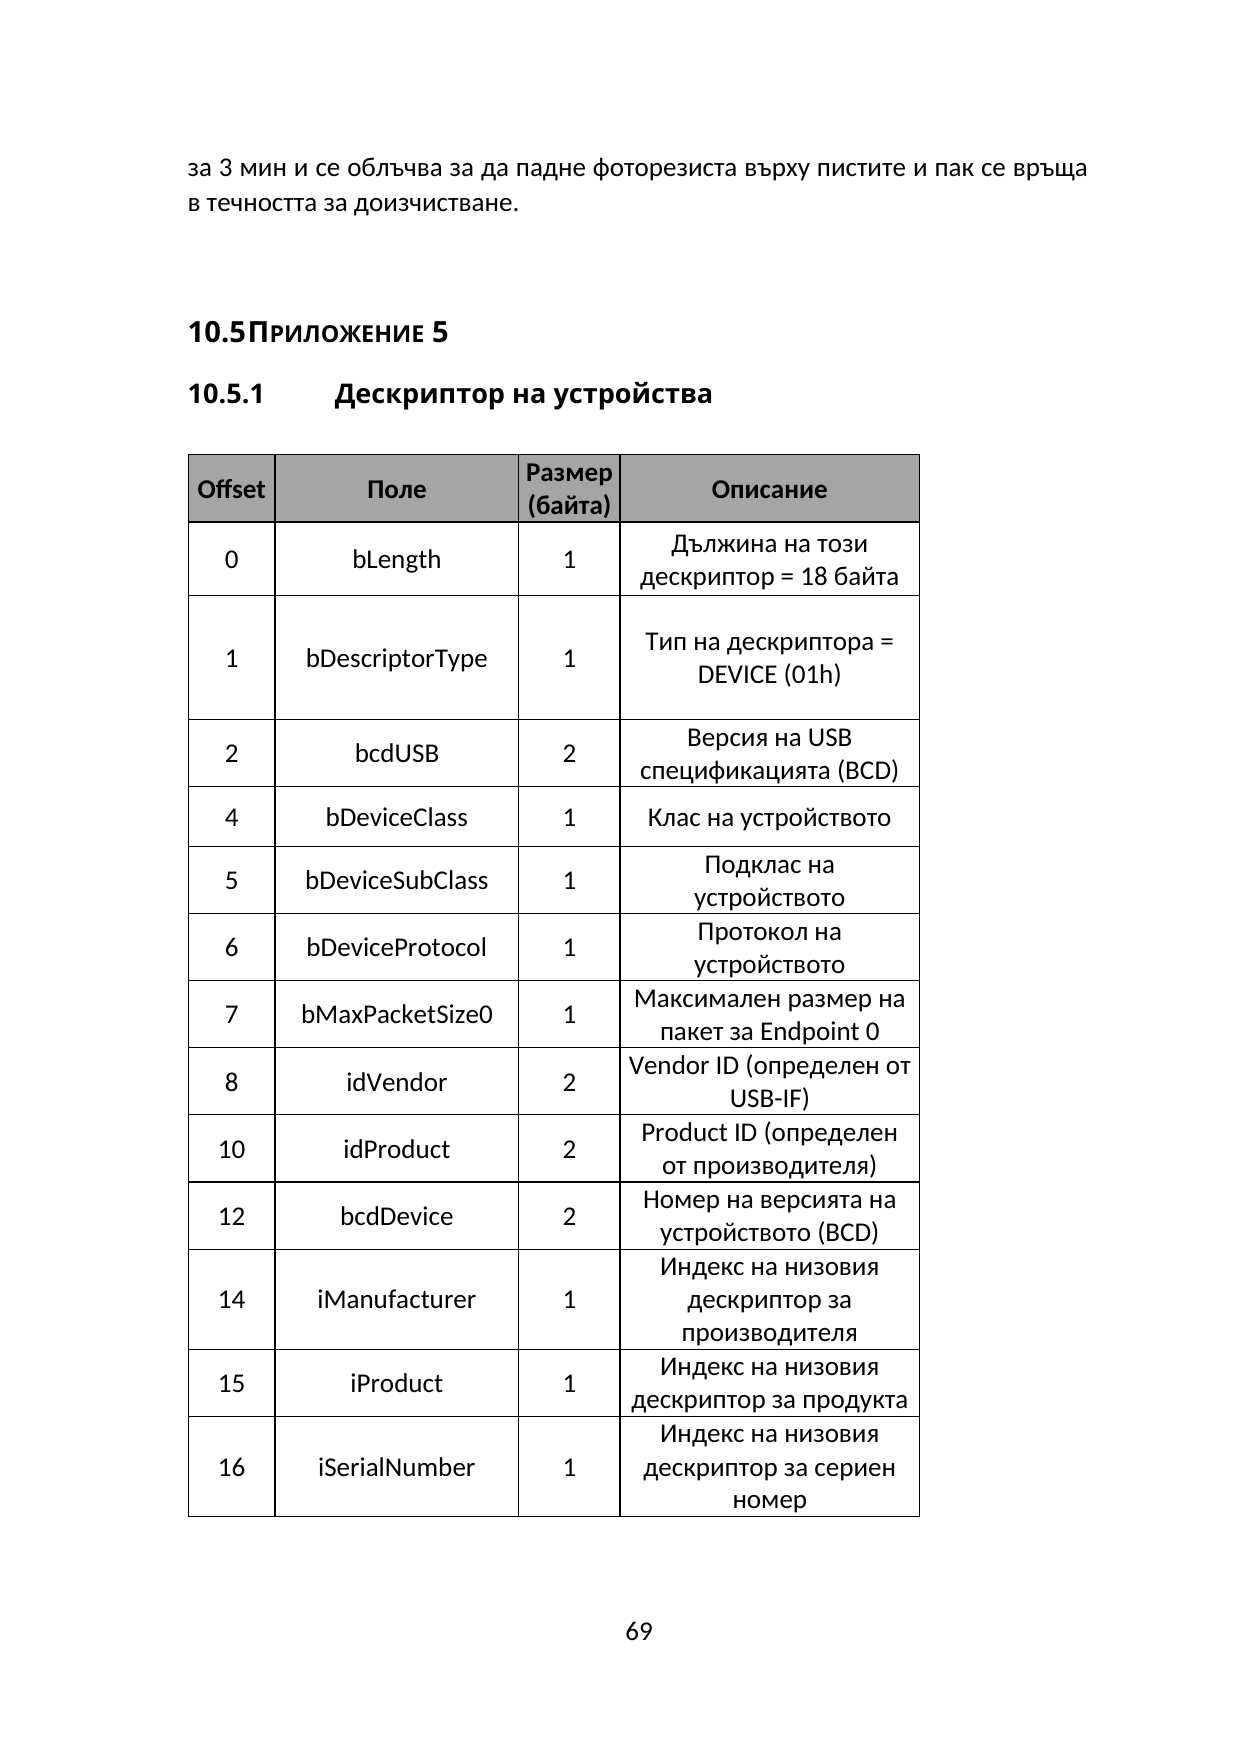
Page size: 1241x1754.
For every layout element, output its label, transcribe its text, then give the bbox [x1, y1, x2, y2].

table_cell 1 [519, 847, 619, 913]
table_cell Индекс на низовия дескриптор за продукта [621, 1350, 919, 1416]
table_cell 4 [189, 787, 274, 846]
table_header Описание [621, 455, 919, 521]
table_cell 2 [519, 1048, 619, 1114]
table_cell 2 [189, 720, 274, 786]
table_header Размер (байта) [519, 455, 619, 521]
table_cell iManufacturer [276, 1250, 518, 1348]
table_cell bLength [276, 523, 518, 595]
table_cell 1 [189, 596, 274, 719]
table_cell 1 [519, 596, 619, 719]
table_cell 1 [519, 981, 619, 1047]
table_cell 12 [189, 1183, 274, 1248]
table_cell bDescriptorType [276, 596, 518, 719]
table_cell 16 [189, 1417, 274, 1516]
table_cell 1 [519, 914, 619, 980]
table_cell Индекс на низовия дескриптор за сериен номер [621, 1417, 919, 1516]
table_cell bDeviceSubClass [276, 847, 518, 913]
table_cell Индекс на низовия дескриптор за производителя [621, 1250, 919, 1348]
table_cell 10 [189, 1115, 274, 1181]
table_cell Vendor ID (определен от USB-IF) [621, 1048, 919, 1114]
table_cell 2 [519, 1115, 619, 1181]
table_cell idProduct [276, 1115, 518, 1181]
table_cell Тип на дескриптора = DEVICE (01h) [621, 596, 919, 719]
table_cell 5 [189, 847, 274, 913]
table_cell Максимален размер на пакет за Endpoint 0 [621, 981, 919, 1047]
table_cell Версия на USB спецификацията (BCD) [621, 720, 919, 786]
table_cell 15 [189, 1350, 274, 1416]
table_cell iSerialNumber [276, 1417, 518, 1516]
table_cell Номер на версията на устройството (BCD) [621, 1183, 919, 1248]
table_cell Клас на устройството [621, 787, 919, 846]
table_cell bDeviceProtocol [276, 914, 518, 980]
table_cell bMaxPacketSize0 [276, 981, 518, 1047]
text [187, 150, 1090, 219]
table_cell 1 [519, 1250, 619, 1348]
table_cell Product ID (определен от производителя) [621, 1115, 919, 1181]
table_cell 1 [519, 787, 619, 846]
table_cell 1 [519, 1350, 619, 1416]
table_cell iProduct [276, 1350, 518, 1416]
table_cell 1 [519, 523, 619, 595]
table_header Поле [276, 455, 518, 521]
table_cell idVendor [276, 1048, 518, 1114]
table_cell 6 [189, 914, 274, 980]
table_cell bcdUSB [276, 720, 518, 786]
table_cell Дължина на този дескриптор = 18 байта [621, 523, 919, 595]
table_header Offset [189, 455, 274, 521]
subtitle Дескриптор на устройства [187, 375, 1090, 451]
table_cell 2 [519, 1183, 619, 1248]
table_cell bDeviceClass [276, 787, 518, 846]
table_cell bcdDevice [276, 1183, 518, 1248]
table_cell 2 [519, 720, 619, 786]
table_cell 14 [189, 1250, 274, 1348]
table_cell 8 [189, 1048, 274, 1114]
table_cell 1 [519, 1417, 619, 1516]
table_cell Подклас на устройството [621, 847, 919, 913]
table_cell 7 [189, 981, 274, 1047]
subtitle Приложение 5 [187, 311, 1090, 351]
table_cell 0 [189, 523, 274, 595]
table_cell Протокол на устройството [621, 914, 919, 980]
